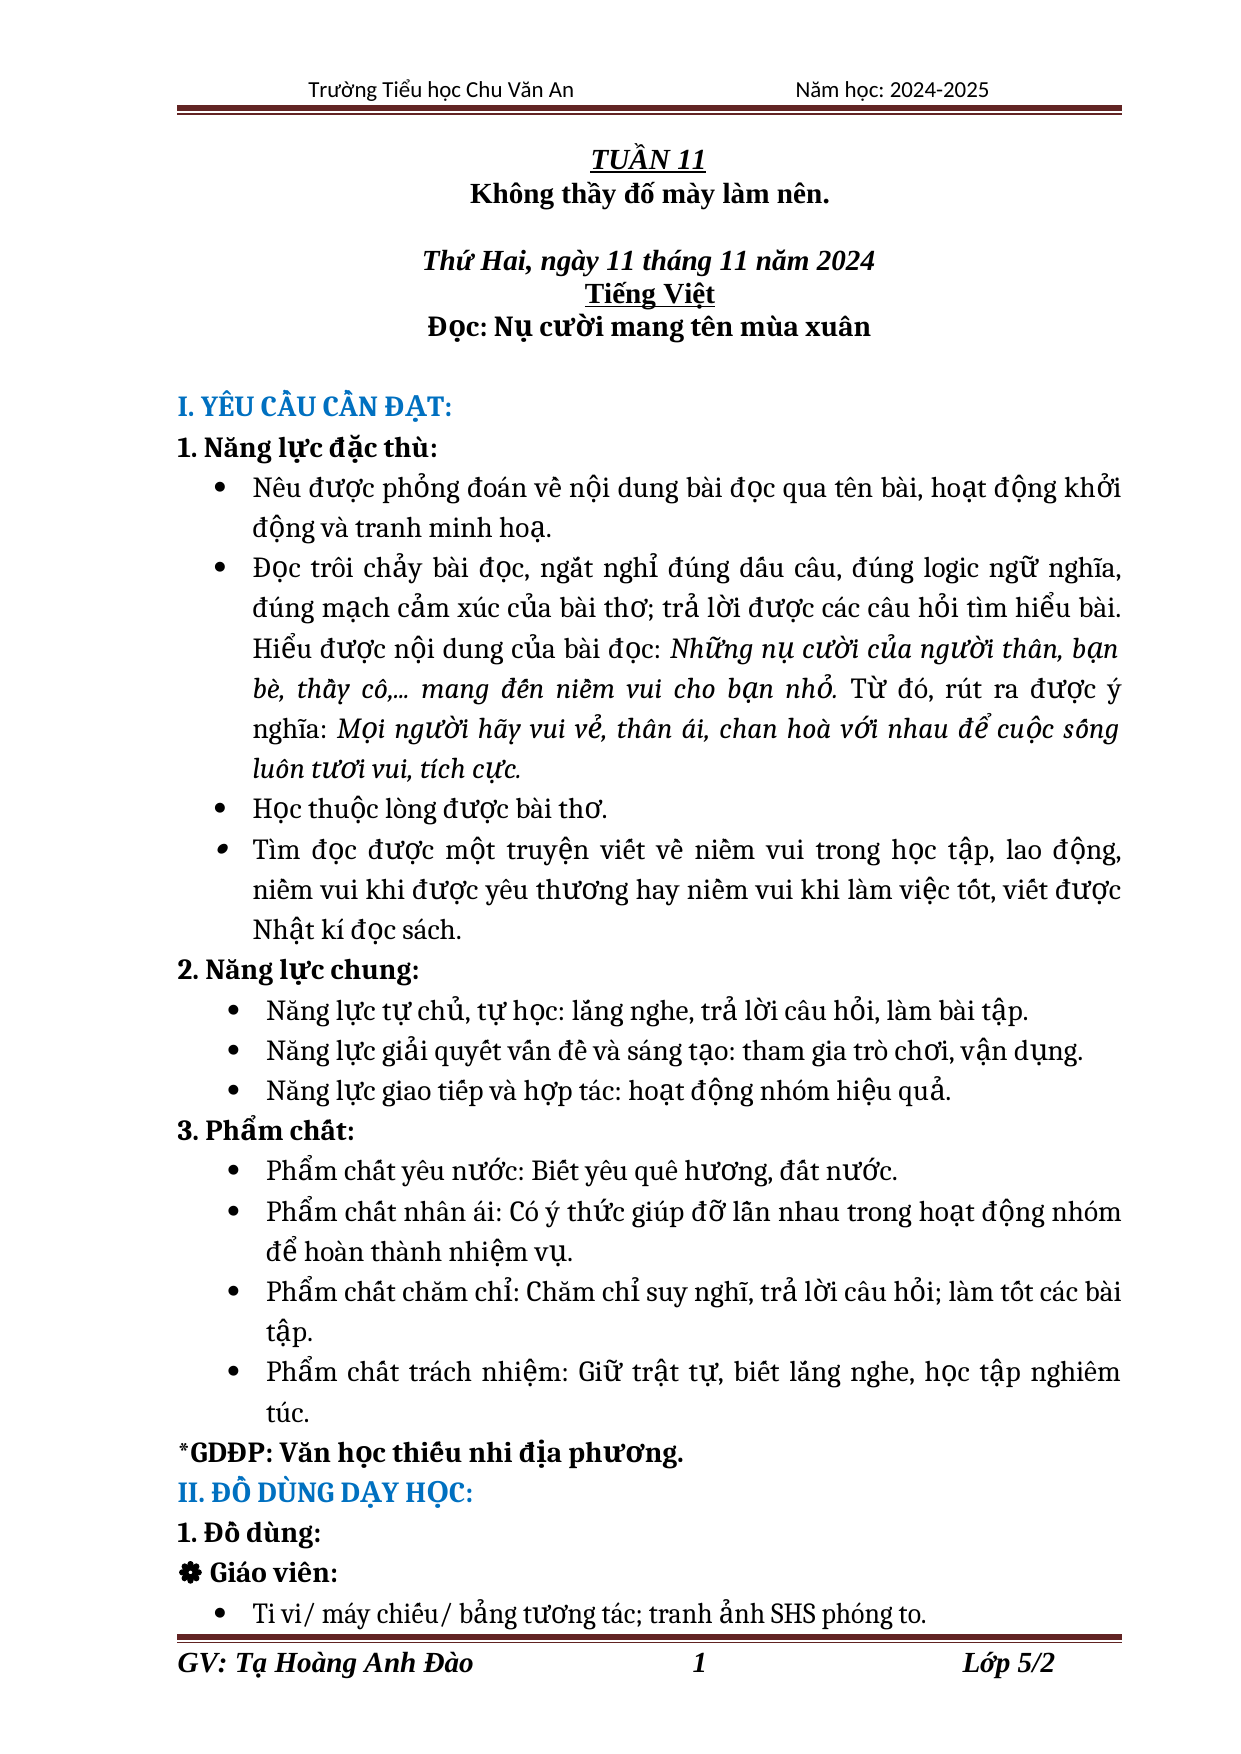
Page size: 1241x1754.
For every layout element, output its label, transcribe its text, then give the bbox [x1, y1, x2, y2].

list Năng lực tự chủ, tự học: lắng nghe, trả lời câu hỏi, làm bài tập. [228, 994, 1122, 1027]
text 2. Năng lực chung: [177, 953, 1122, 987]
text TUẦN 11 [177, 142, 1122, 176]
list Tìm đọc được một truyện viết về niềm vui trong học tập, lao động, niềm vui khi được yêu thương hay niềm vui khi làm việc tốt, viết được Nhật kí đọc sách. [215, 833, 1122, 947]
list Phẩm chất nhân ái: Có ý thức giúp đỡ lẫn nhau trong hoạt động nhóm để hoàn thành nhiệm vụ. [228, 1195, 1122, 1268]
list Phẩm chất trách nhiệm: Giữ trật tự, biết lắng nghe, học tập nghiêm túc. [228, 1356, 1122, 1429]
text 1. Đồ dùng: [177, 1516, 1122, 1550]
list Đọc trôi chảy bài đọc, ngắt nghỉ đúng dấu câu, đúng logic ngữ nghĩa, đúng mạch cảm xúc của bài thơ; trả lời được các câu hỏi tìm hiểu bài. Hiểu được nội dung của bài đọc: Những nụ cười của người thân, bạn bè, thầy cô,... mang đến niềm vui cho bạn nhỏ. Từ đó, rút ra được ý nghĩa: Mọi người hãy vui vẻ, thân ái, chan hoà với nhau để cuộc sống luôn tươi vui, tích cực. [215, 551, 1122, 786]
text Giáo viên: [177, 1557, 1122, 1590]
text 3. Phẩm chất: [177, 1114, 1122, 1148]
text Không thầy đố mày làm nên. [177, 176, 1122, 209]
text II. ĐỒ DÙNG DẠY HỌC: [177, 1476, 1122, 1510]
text *GDĐP: Văn học thiếu nhi địa phương. [177, 1436, 1122, 1469]
list Phẩm chất chăm chỉ: Chăm chỉ suy nghĩ, trả lời câu hỏi; làm tốt các bài tập. [228, 1275, 1122, 1349]
text I. YÊU CẦU CẦN ĐẠT: [177, 391, 1122, 424]
list Năng lực giải quyết vấn đề và sáng tạo: tham gia trò chơi, vận dụng. [228, 1034, 1122, 1067]
list Nêu được phỏng đoán về nội dung bài đọc qua tên bài, hoạt động khởi động và tranh minh hoạ. [215, 471, 1122, 545]
list Năng lực giao tiếp và hợp tác: hoạt động nhóm hiệu quả. [228, 1074, 1122, 1108]
list Học thuộc lòng được bài thơ. [215, 793, 1122, 826]
list Ti vi/ máy chiếu/ bảng tương tác; tranh ảnh SHS phóng to. [215, 1597, 1122, 1630]
list Phẩm chất yêu nước: Biết yêu quê hương, đất nước. [228, 1154, 1122, 1188]
text 1. Năng lực đặc thù: [177, 431, 1122, 464]
text Đọc: Nụ cười mang tên mùa xuân [177, 310, 1122, 344]
text Thứ Hai, ngày 11 tháng 11 năm 2024 [177, 243, 1122, 277]
text Tiếng Việt [177, 277, 1122, 310]
